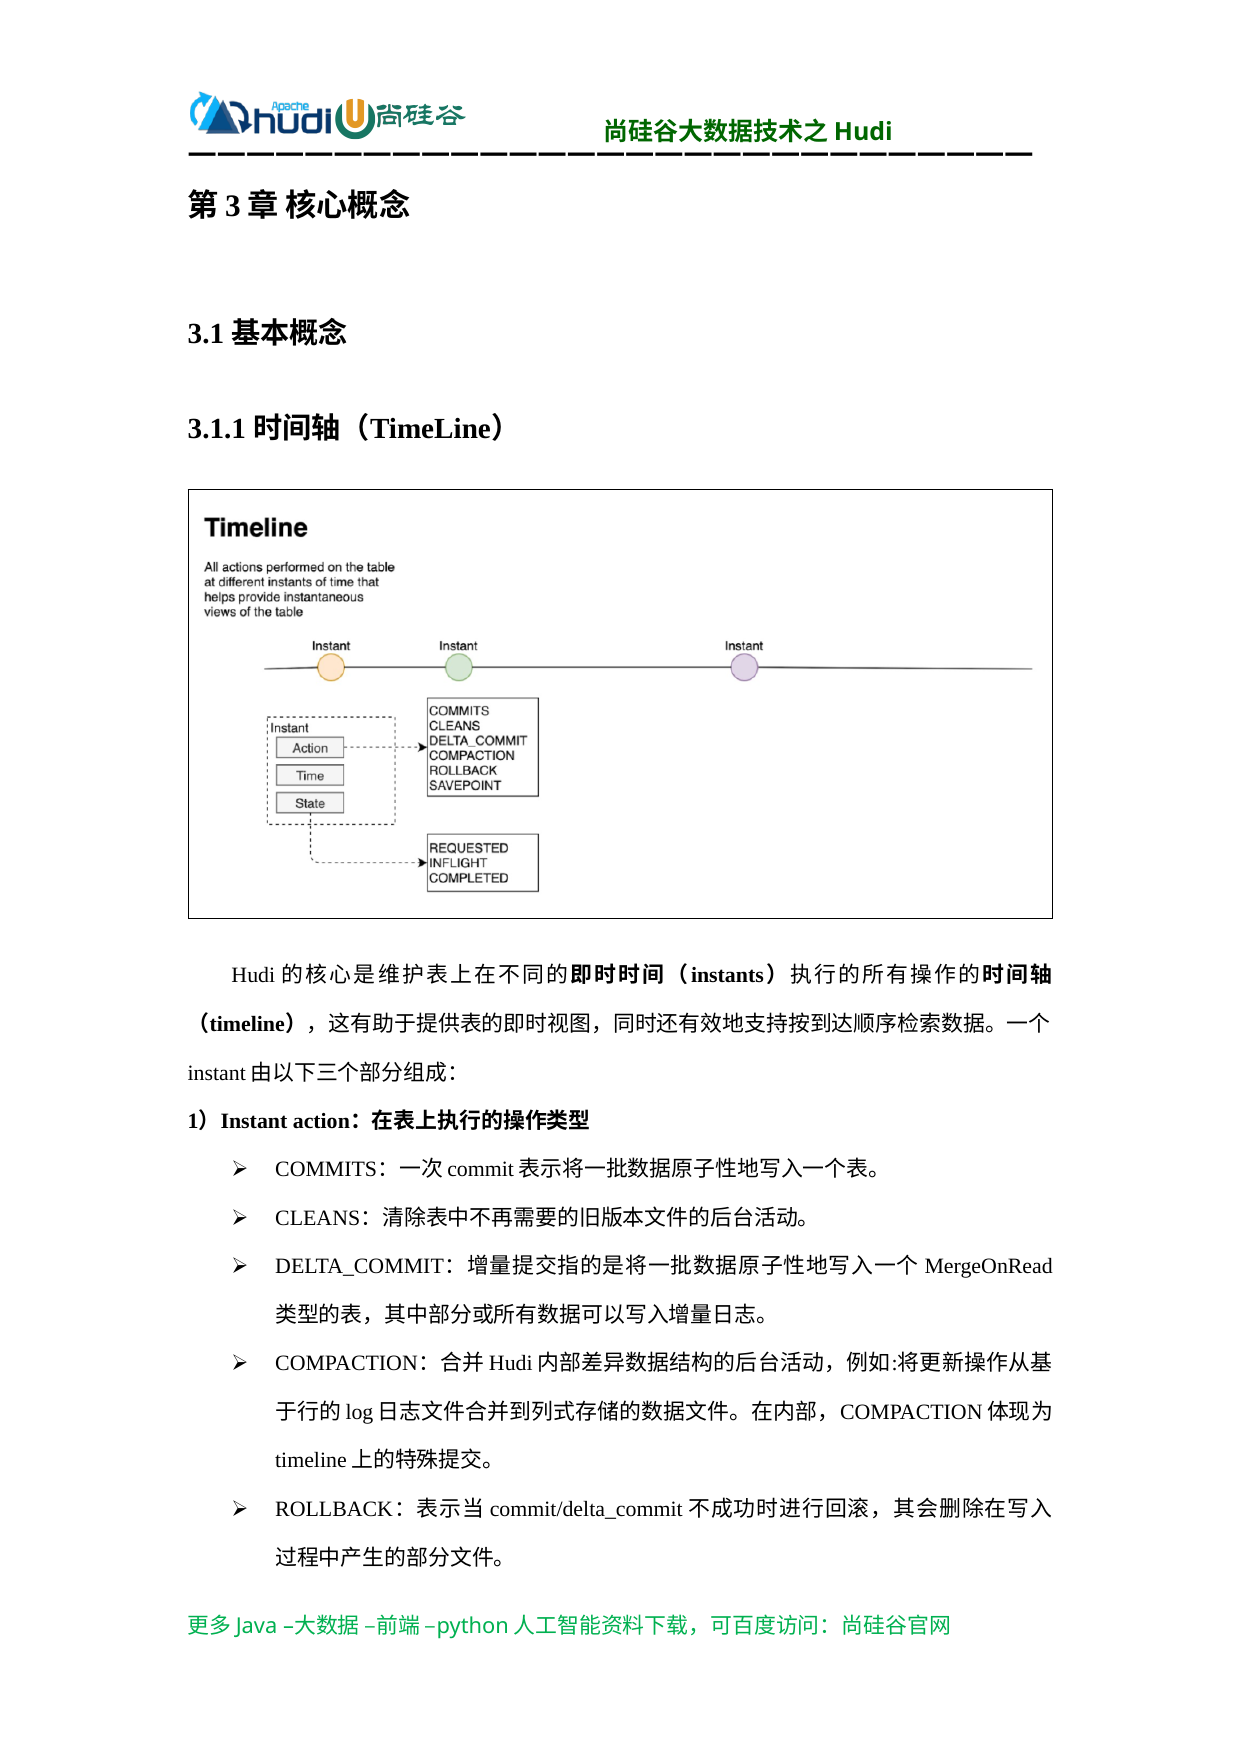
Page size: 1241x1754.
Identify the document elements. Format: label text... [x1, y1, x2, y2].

subtitle 3.1 基本概念 [187, 298, 1053, 363]
text 1）Instant action：在表上执行的操作类型 [187, 1102, 1053, 1135]
text Hudi的核心是维护表上在不同的即时时间（instants）执行的所有操作的时间轴（timeline），这有助于提供表的即时视图，同时还有效地支持按到达顺序检索数据。一个instant由以下三个部分组成： [187, 957, 1053, 1087]
picture [187, 88, 467, 140]
picture [189, 490, 1052, 918]
list COMPACTION：合并Hudi内部差异数据结构的后台活动，例如:将更新操作从基于行的log日志文件合并到列式存储的数据文件。在内部，COMPACTION体现为timeline上的特殊提交。 [231, 1344, 1053, 1474]
list CLEANS：清除表中不再需要的旧版本文件的后台活动。 [231, 1199, 1053, 1232]
list ROLLBACK：表示当commit/delta_commit不成功时进行回滚，其会删除在写入过程中产生的部分文件。 [231, 1490, 1053, 1572]
subtitle 第3章 核心概念 [187, 170, 1053, 235]
list DELTA_COMMIT：增量提交指的是将一批数据原子性地写入一个MergeOnRead类型的表，其中部分或所有数据可以写入增量日志。 [231, 1247, 1053, 1329]
subtitle 3.1.1 时间轴（TimeLine） [187, 393, 1053, 458]
list COMMITS：一次commit表示将一批数据原子性地写入一个表。 [231, 1151, 1053, 1183]
